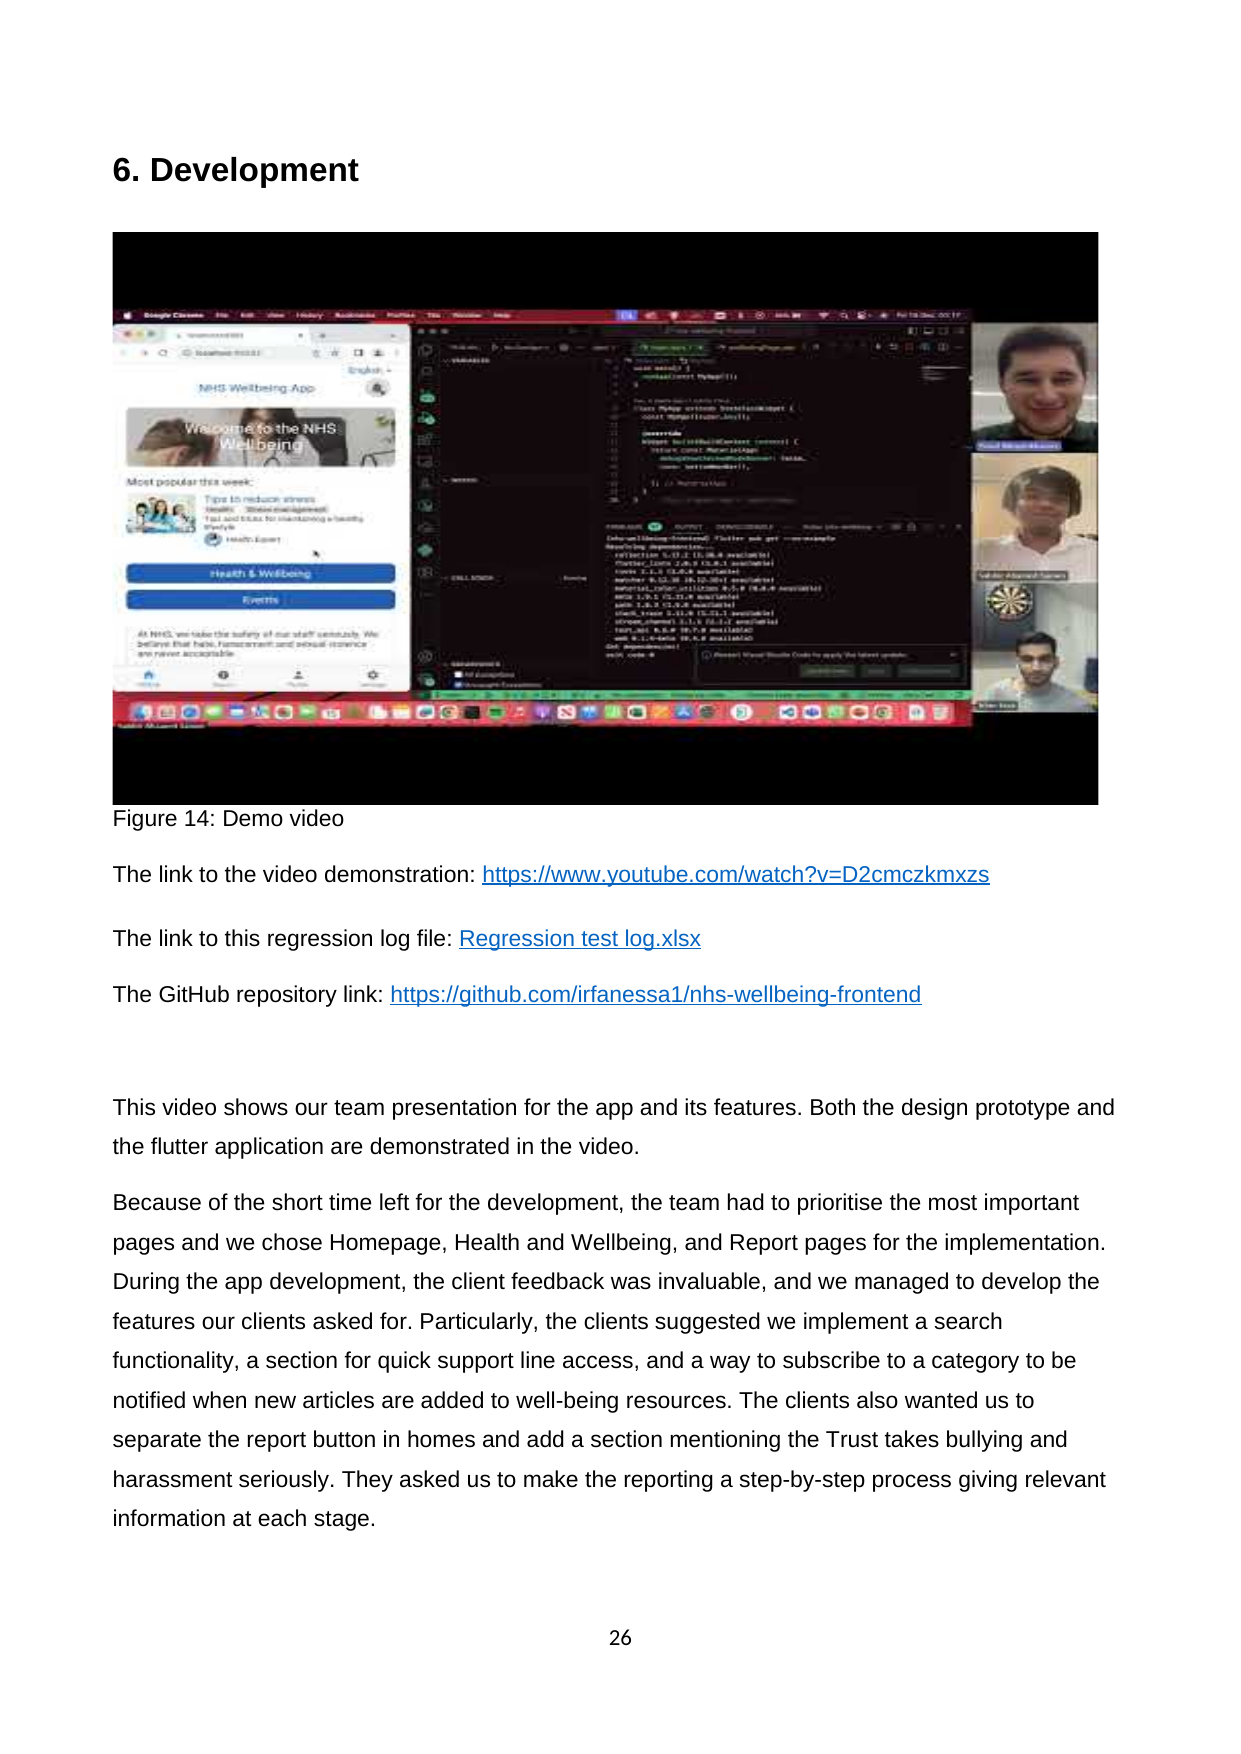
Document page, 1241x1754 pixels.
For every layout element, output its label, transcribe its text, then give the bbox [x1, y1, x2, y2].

text The link to this regression log file: Regression test log.xlsx [112, 925, 1128, 951]
picture [112, 232, 1099, 805]
text This video shows our team presentation for the app and its features. Both the design prototype and the flutter application are demonstrated in the video. [112, 1093, 1128, 1159]
text Because of the short time left for the development, the team had to prioritise the most important pages and we chose Homepage, Health and Wellbeing, and Report pages for the implementation. During the app development, the client feedback was invaluable, and we managed to develop the features our clients asked for. Particularly, the clients suggested we implement a search functionality, a section for quick support line access, and a way to subscribe to a category to be notified when new articles are added to well-being resources. The clients also wanted us to separate the report button in homes and add a section mentioning the Trust takes bullying and harassment seriously. They asked us to make the reporting a step-by-step process giving relevant information at each stage. [112, 1189, 1128, 1531]
subtitle 6. Development [112, 150, 1128, 188]
text The link to the video demonstration: https://www.youtube.com/watch?v=D2cmczkmxzs [112, 861, 1128, 887]
text The GitHub repository link: https://github.com/irfanessa1/nhs-wellbeing-frontend [112, 981, 1128, 1008]
